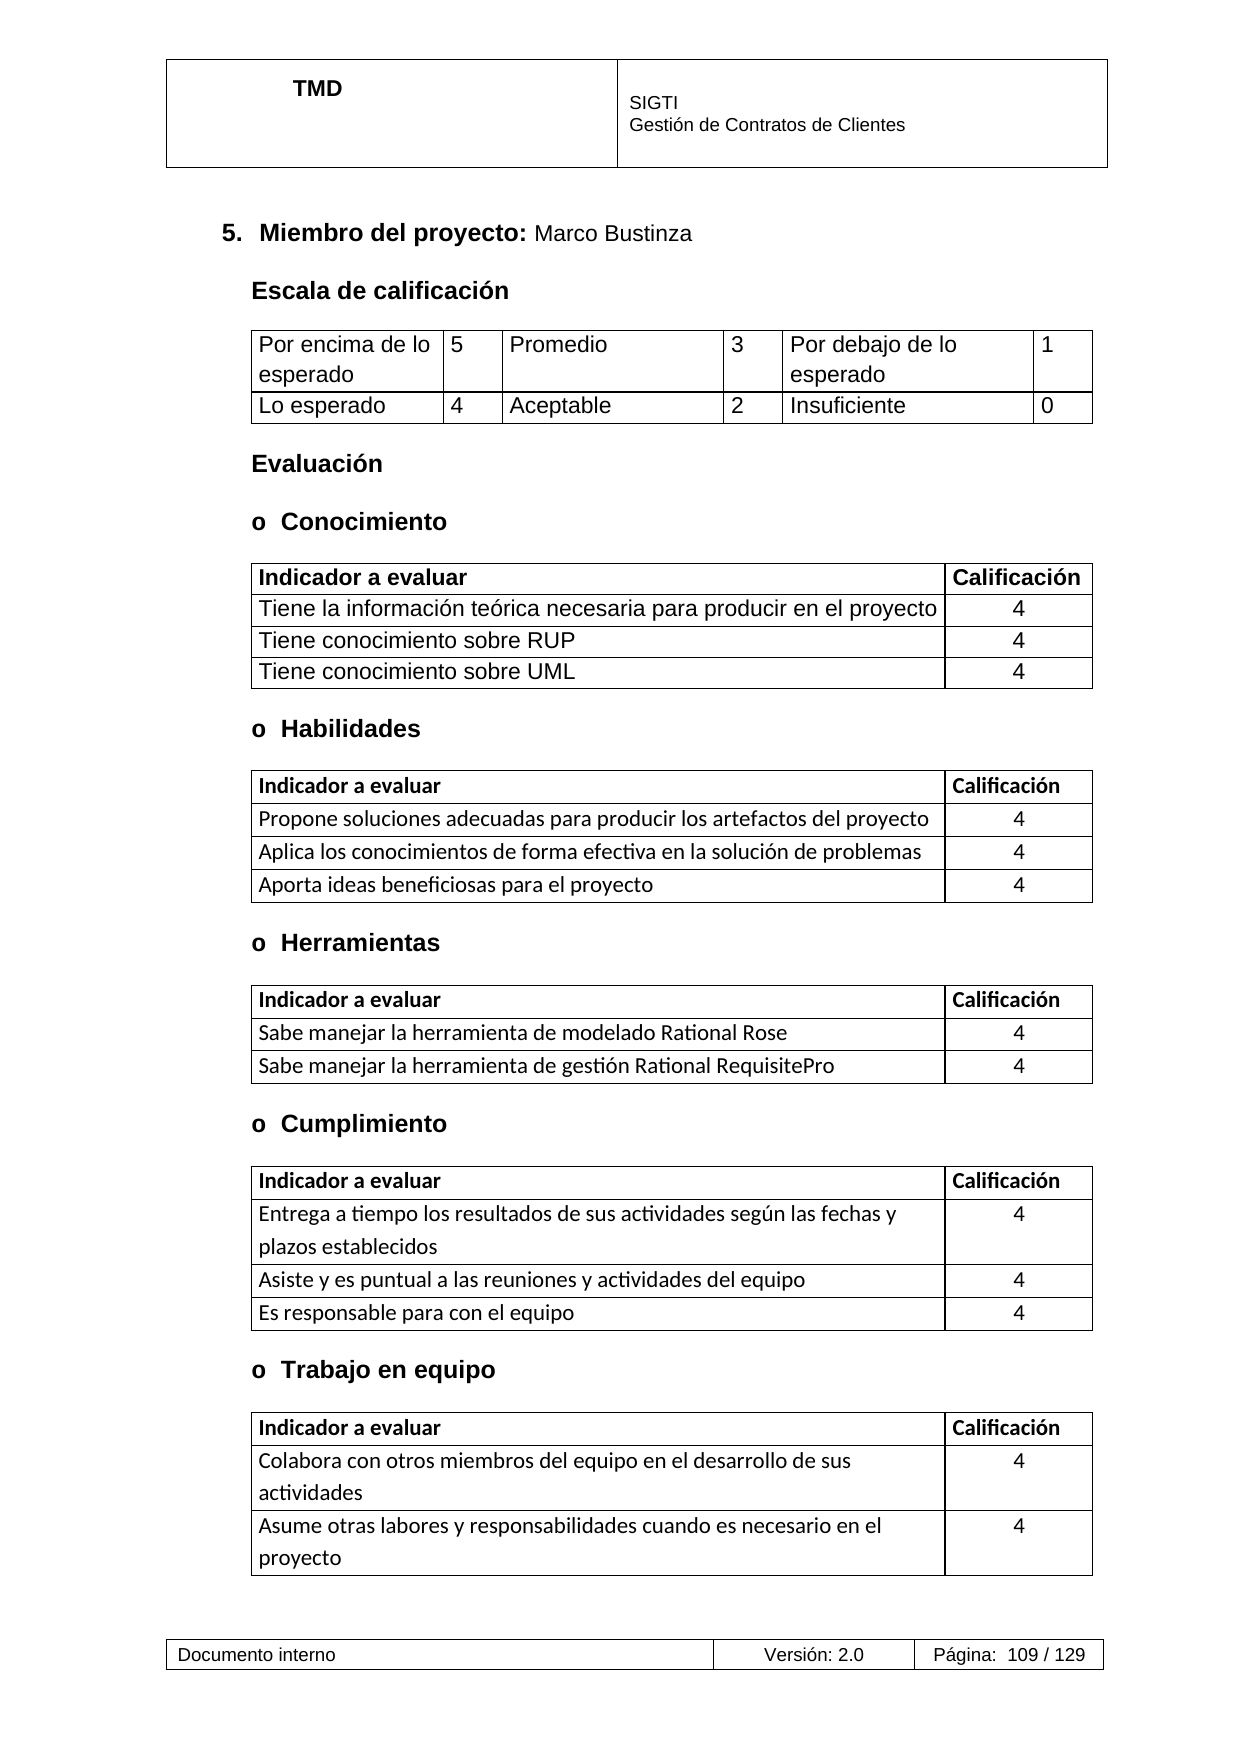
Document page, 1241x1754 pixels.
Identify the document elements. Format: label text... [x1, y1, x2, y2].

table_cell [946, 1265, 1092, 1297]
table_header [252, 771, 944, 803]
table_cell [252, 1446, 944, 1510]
list Cumplimiento [251, 1109, 1092, 1140]
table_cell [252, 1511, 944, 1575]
list Miembro del proyecto: Marco Bustinza [222, 218, 1092, 247]
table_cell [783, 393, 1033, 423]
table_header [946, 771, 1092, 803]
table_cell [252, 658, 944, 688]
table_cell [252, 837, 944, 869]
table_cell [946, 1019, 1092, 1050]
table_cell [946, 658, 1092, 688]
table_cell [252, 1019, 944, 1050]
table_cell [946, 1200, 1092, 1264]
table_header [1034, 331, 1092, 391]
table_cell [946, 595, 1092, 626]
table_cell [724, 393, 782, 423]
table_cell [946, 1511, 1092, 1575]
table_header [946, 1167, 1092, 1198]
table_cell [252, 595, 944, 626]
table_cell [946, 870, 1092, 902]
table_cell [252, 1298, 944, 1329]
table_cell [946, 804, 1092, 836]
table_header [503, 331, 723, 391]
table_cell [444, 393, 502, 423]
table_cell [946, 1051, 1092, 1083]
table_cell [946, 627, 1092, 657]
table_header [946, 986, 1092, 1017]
list Conocimiento [251, 507, 1092, 538]
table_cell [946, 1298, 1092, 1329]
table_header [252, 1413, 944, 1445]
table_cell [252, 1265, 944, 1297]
list Trabajo en equipo [251, 1356, 1092, 1386]
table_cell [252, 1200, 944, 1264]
list Escala de calificación [251, 276, 1092, 305]
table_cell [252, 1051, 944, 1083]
list Evaluación [251, 449, 1092, 477]
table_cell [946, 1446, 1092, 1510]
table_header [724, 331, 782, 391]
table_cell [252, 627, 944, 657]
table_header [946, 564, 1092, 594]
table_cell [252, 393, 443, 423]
list Herramientas [251, 928, 1092, 959]
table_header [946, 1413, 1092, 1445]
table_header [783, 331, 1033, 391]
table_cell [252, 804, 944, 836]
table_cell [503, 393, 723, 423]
list Habilidades [251, 714, 1092, 745]
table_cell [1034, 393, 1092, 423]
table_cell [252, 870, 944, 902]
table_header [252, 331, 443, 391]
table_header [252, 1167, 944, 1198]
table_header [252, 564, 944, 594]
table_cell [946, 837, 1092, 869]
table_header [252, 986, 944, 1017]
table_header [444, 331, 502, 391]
